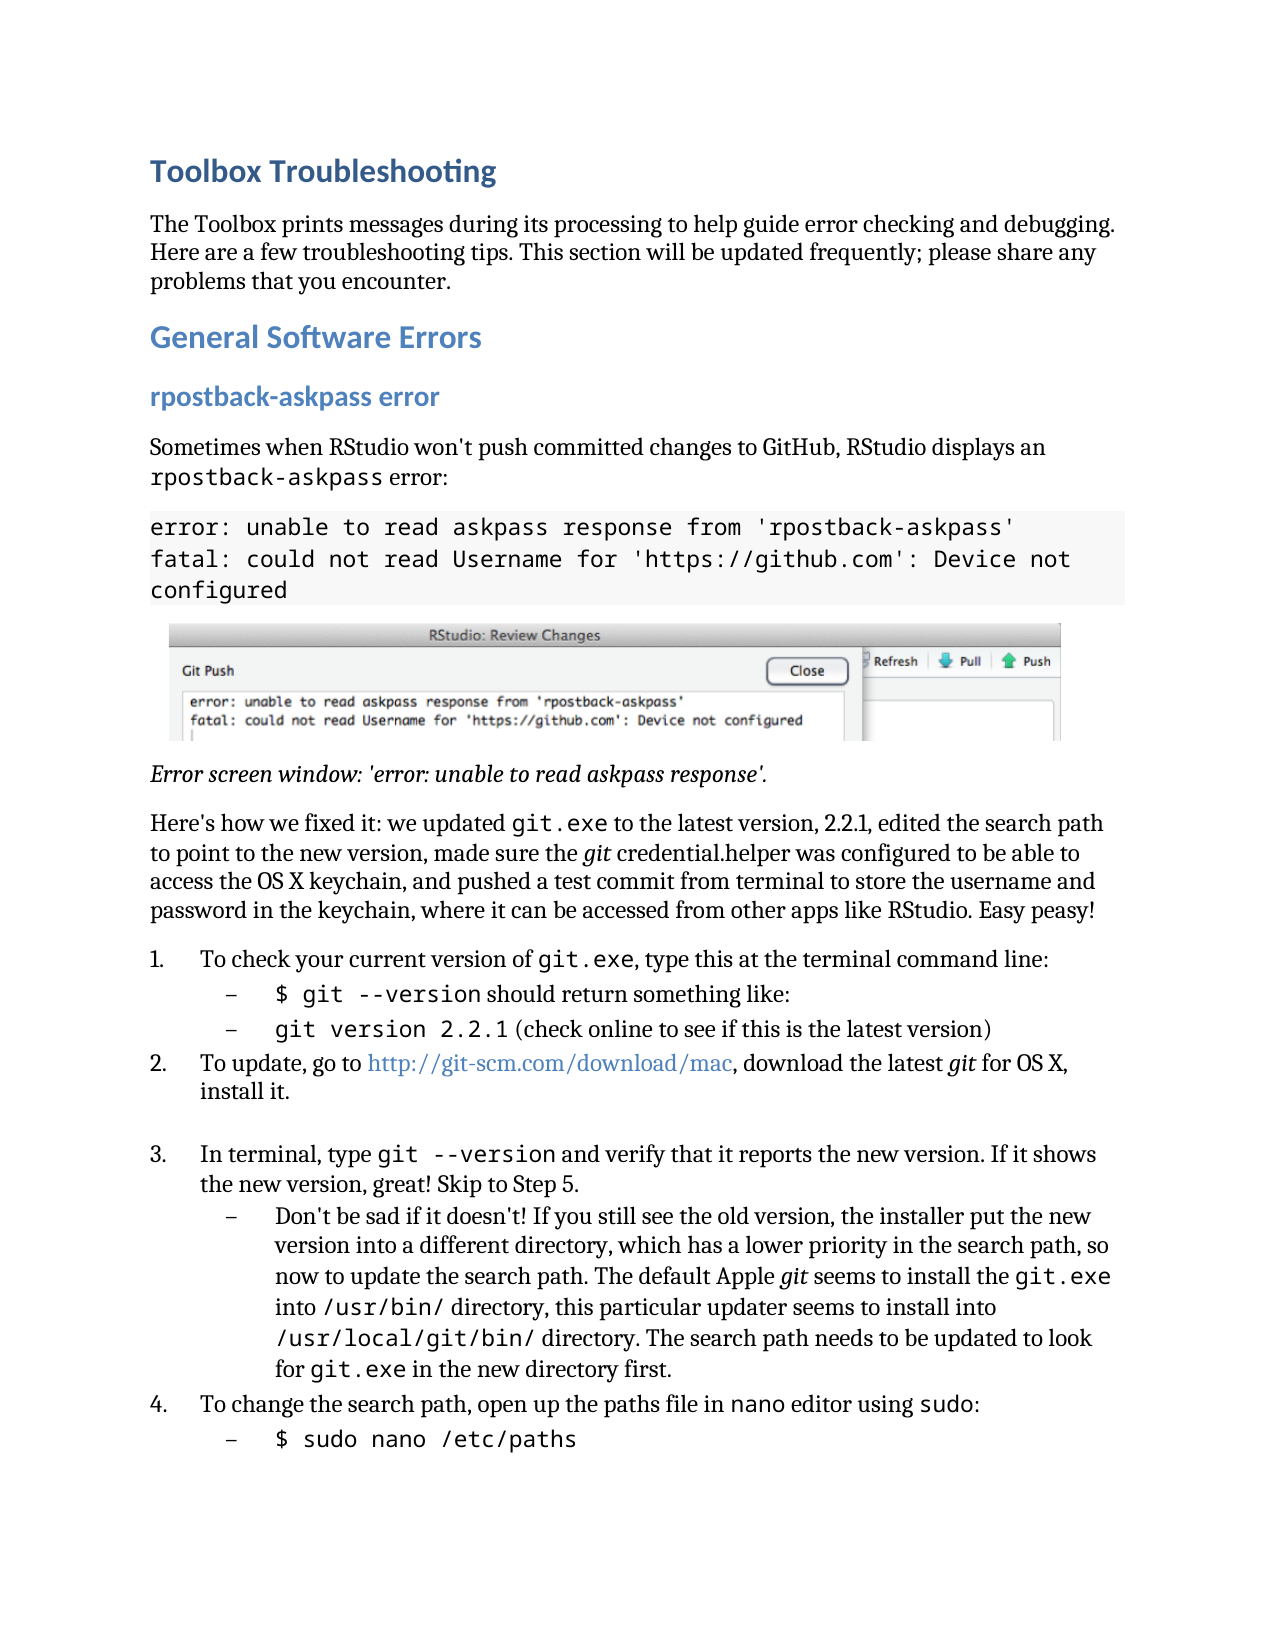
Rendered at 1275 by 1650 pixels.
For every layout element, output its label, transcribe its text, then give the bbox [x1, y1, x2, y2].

list Don't be sad if it doesn't! If you still see the old version, the installer put the new version into a different directory, which has a lower priority in the search path, so now to update the search path. The default Apple git seems to install the git.exe into /usr/bin/ directory, this particular updater seems to install into /usr/local/git/bin/ directory. The search path needs to be updated to look for git.exe in the new directory first. [225, 1202, 1125, 1385]
list $ git --version should return something like: [225, 978, 1125, 1010]
text Error screen window: 'error: unable to read askpass response'. [150, 760, 1125, 788]
picture [168, 623, 1062, 741]
text The Toolbox prints messages during its processing to help guide error checking and debugging. Here are a few troubleshooting tips. This section will be updated frequently; please share any problems that you encounter. [150, 209, 1125, 296]
subtitle Toolbox Troubleshooting [150, 150, 1125, 191]
subtitle General Software Errors [150, 317, 1125, 357]
list In terminal, type git --version and verify that it reports the new version. If it shows the new version, great! Skip to Step 5. [150, 1138, 1125, 1198]
list $ sudo nano /etc/paths [225, 1423, 1125, 1455]
list To update, go to http://git-scm.com/download/mac, download the latest git for OS X, install it. [150, 1048, 1125, 1135]
subtitle rpostback-askpass error [150, 378, 1125, 414]
list To change the search path, open up the paths file in nano editor using sudo: [150, 1388, 1125, 1420]
text Here's how we fixed it: we updated git.exe to the latest version, 2.2.1, edited the search path to point to the new version, made sure the git credential.helper was configured to be able to access the OS X keychain, and pushed a test commit from terminal to store the username and password in the keychain, where it can be accessed from other apps like RStudio. Easy peasy! [150, 807, 1125, 925]
list git version 2.2.1 (check online to see if this is the latest version) [225, 1013, 1125, 1045]
text error: unable to read askpass response from 'rpostback-askpass' fatal: could not read Username for 'https://github.com': Device not configured [150, 511, 1125, 605]
list To check your current version of git.exe, type this at the terminal command line: [150, 943, 1125, 975]
text Sometimes when RStudio won't push committed changes to GitHub, RStudio displays an rpostback-askpass error: [150, 432, 1125, 492]
